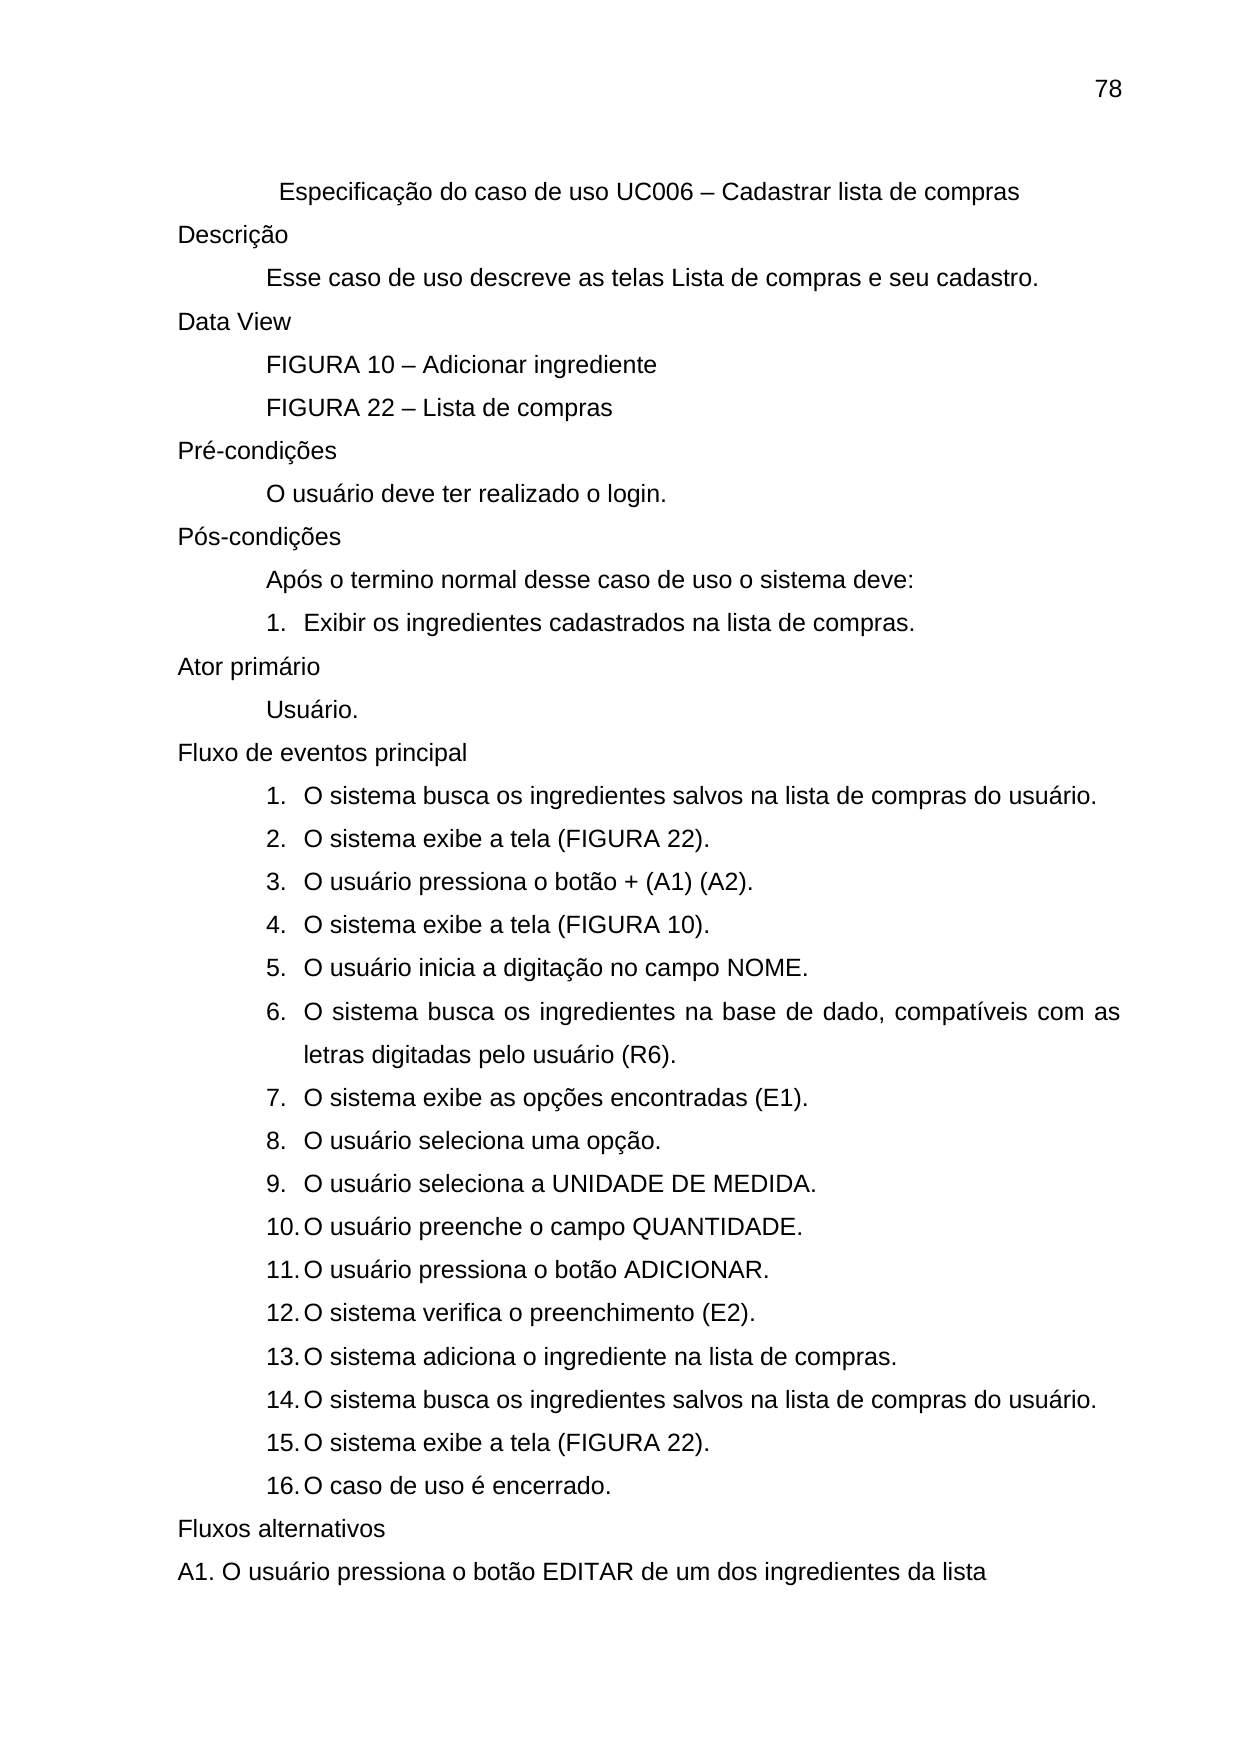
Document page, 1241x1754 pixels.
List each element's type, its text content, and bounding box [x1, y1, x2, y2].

list O usuário pressiona o botão ADICIONAR. [266, 1255, 1122, 1284]
text Após o termino normal desse caso de uso o sistema deve: [177, 565, 1122, 594]
list O sistema busca os ingredientes salvos na lista de compras do usuário. [266, 1385, 1122, 1413]
list O sistema exibe a tela (FIGURA 22). [266, 824, 1122, 853]
list O caso de uso é encerrado. [266, 1471, 1122, 1500]
text Ator primário [177, 652, 1122, 680]
text Usuário. [177, 695, 1122, 723]
list O sistema busca os ingredientes salvos na lista de compras do usuário. [266, 781, 1122, 810]
list O usuário seleciona a UNIDADE DE MEDIDA. [266, 1169, 1122, 1198]
list O sistema exibe a tela (FIGURA 10). [266, 910, 1122, 939]
text A1. O usuário pressiona o botão EDITAR de um dos ingredientes da lista [177, 1557, 1122, 1586]
list O sistema exibe as opções encontradas (E1). [266, 1083, 1122, 1112]
text Data View [177, 307, 1122, 335]
text Fluxo de eventos principal [177, 738, 1122, 767]
text Pós-condições [177, 522, 1122, 551]
text Fluxos alternativos [177, 1514, 1122, 1543]
text Pré-condições [177, 436, 1122, 465]
text Esse caso de uso descreve as telas Lista de compras e seu cadastro. [177, 263, 1122, 292]
list O usuário preenche o campo QUANTIDADE. [266, 1212, 1122, 1241]
text O usuário deve ter realizado o login. [177, 479, 1122, 508]
list Exibir os ingredientes cadastrados na lista de compras. [266, 608, 1122, 637]
text Descrição [177, 220, 1122, 249]
list O usuário inicia a digitação no campo NOME. [266, 953, 1122, 982]
list O sistema adiciona o ingrediente na lista de compras. [266, 1342, 1122, 1370]
list O sistema busca os ingredientes na base de dado, compatíveis com as letras digitadas pelo usuário (R6). [266, 997, 1122, 1068]
list O usuário seleciona uma opção. [266, 1126, 1122, 1155]
text FIGURA 10 – Adicionar ingrediente [177, 350, 1122, 378]
text FIGURA 22 – Lista de compras [177, 393, 1122, 422]
text Especificação do caso de uso UC006 – Cadastrar lista de compras [177, 177, 1122, 206]
list O usuário pressiona o botão + (A1) (A2). [266, 867, 1122, 896]
list O sistema exibe a tela (FIGURA 22). [266, 1428, 1122, 1457]
list O sistema verifica o preenchimento (E2). [266, 1298, 1122, 1327]
